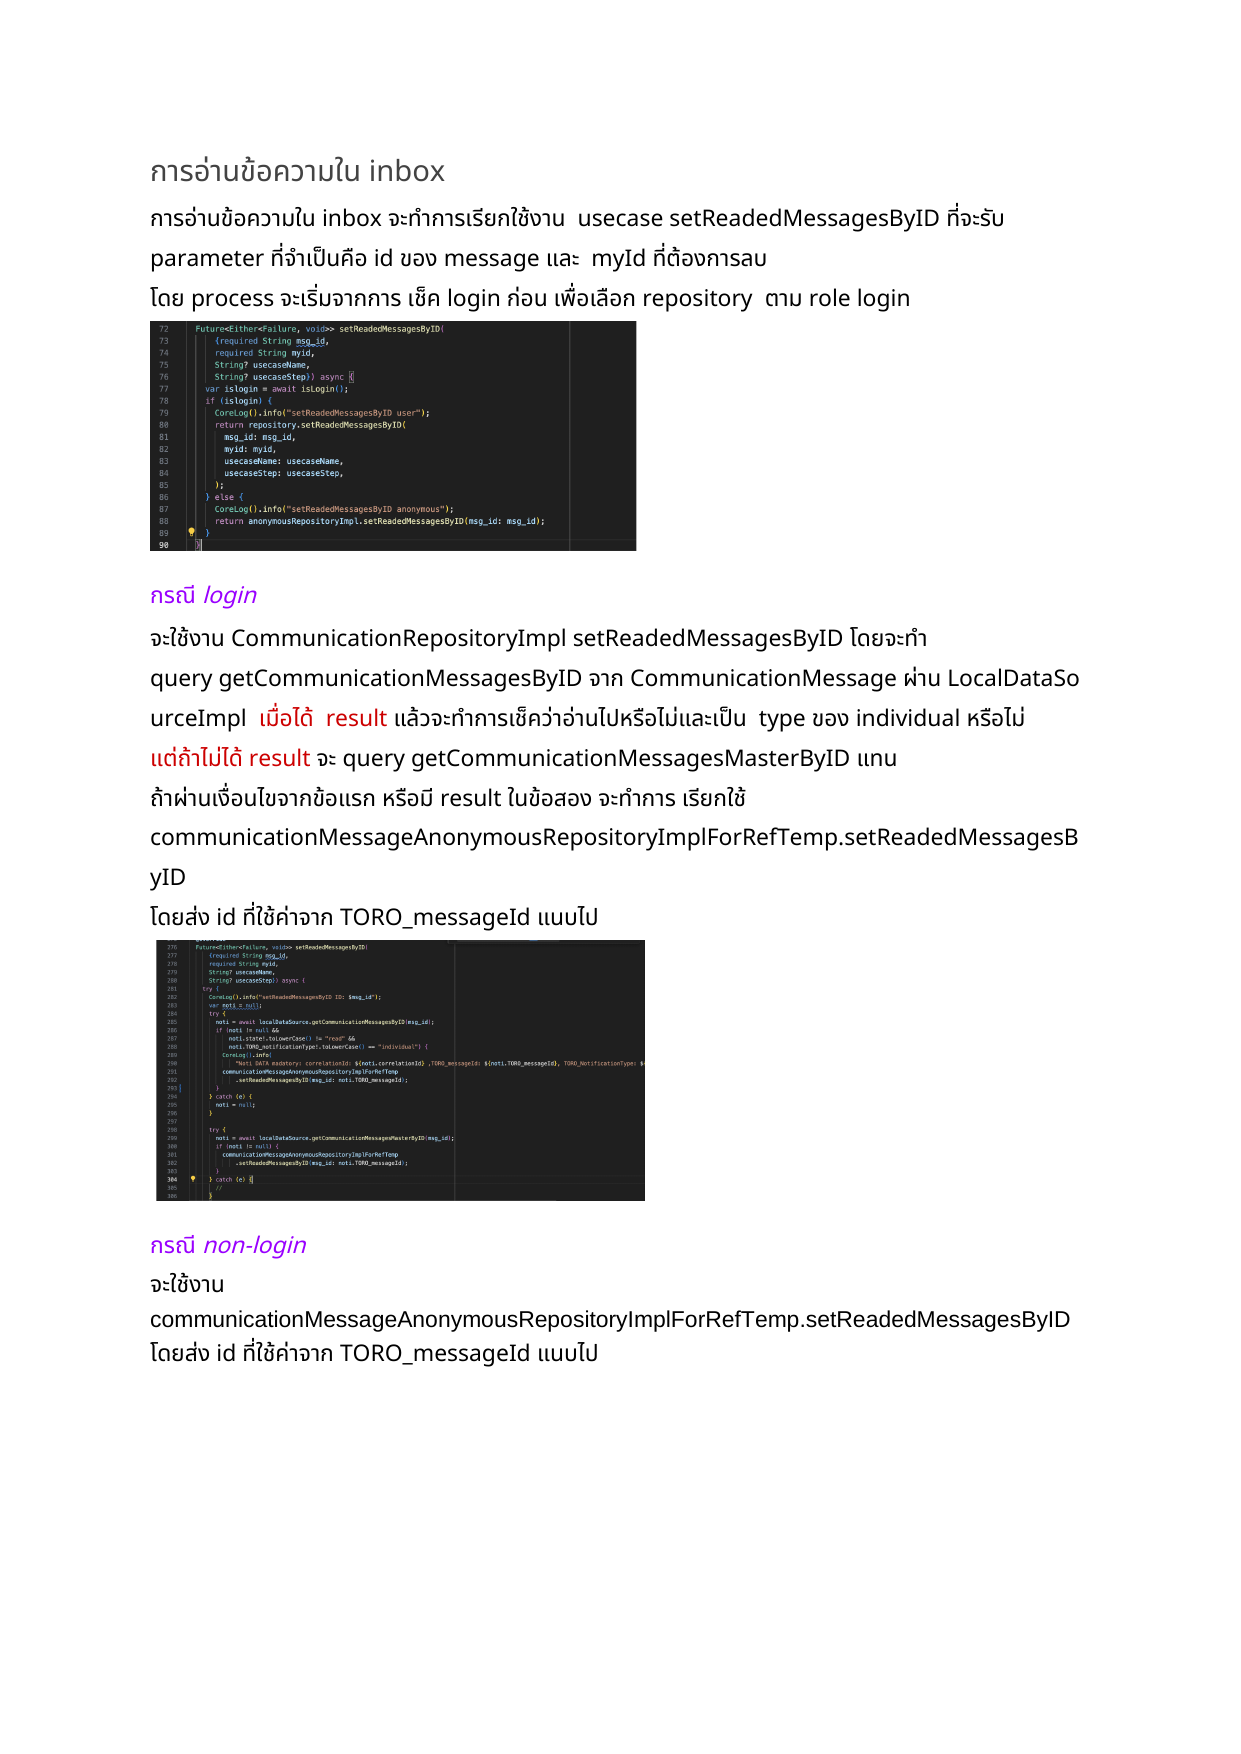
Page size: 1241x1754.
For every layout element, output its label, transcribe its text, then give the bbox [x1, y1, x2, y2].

text ถ้าผ่านเงื่อนไขจากข้อแรก หรือมี result ในข้อสอง จะทำการ เรียกใช้ communicationMessageAnonymousRepositoryImplForRefTemp.setReadedMessagesByID [150, 782, 1090, 896]
subtitle กรณี non-login [150, 1229, 1090, 1264]
text โดย process จะเริ่มจากการ เช็ค login ก่อน เพื่อเลือก repository ตาม role login [150, 282, 1090, 317]
text จะใช้งาน CommunicationRepositoryImpl setReadedMessagesByID โดยจะทำ query getCommunicationMessagesByID จาก CommunicationMessage ผ่าน LocalDataSourceImpl เมื่อได้ result แล้วจะทำการเช็คว่าอ่านไปหรือไม่และเป็น type ของ individual หรือไม่ แต่ถ้าไม่ได้ result จะ query getCommunicationMessagesMasterByID แทน [150, 622, 1090, 777]
text จะใช้งาน [150, 1272, 1090, 1302]
picture [156, 940, 645, 1201]
subtitle การอ่านข้อความใน inbox [150, 150, 1090, 194]
picture [150, 321, 637, 551]
subtitle กรณี login [150, 579, 1090, 614]
text โดยส่ง id ที่ใช้ค่าจาก TORO_messageId แนบไป [150, 901, 1090, 936]
text โดยส่ง id ที่ใช้ค่าจาก TORO_messageId แนบไป [150, 1337, 1090, 1371]
text communicationMessageAnonymousRepositoryImplForRefTemp.setReadedMessagesByID [150, 1306, 1090, 1333]
text การอ่านข้อความใน inbox จะทำการเรียกใช้งาน usecase setReadedMessagesByID ที่จะรับ parameter ที่จำเป็นคือ id ของ message และ myId ที่ต้องการลบ [150, 202, 1090, 277]
